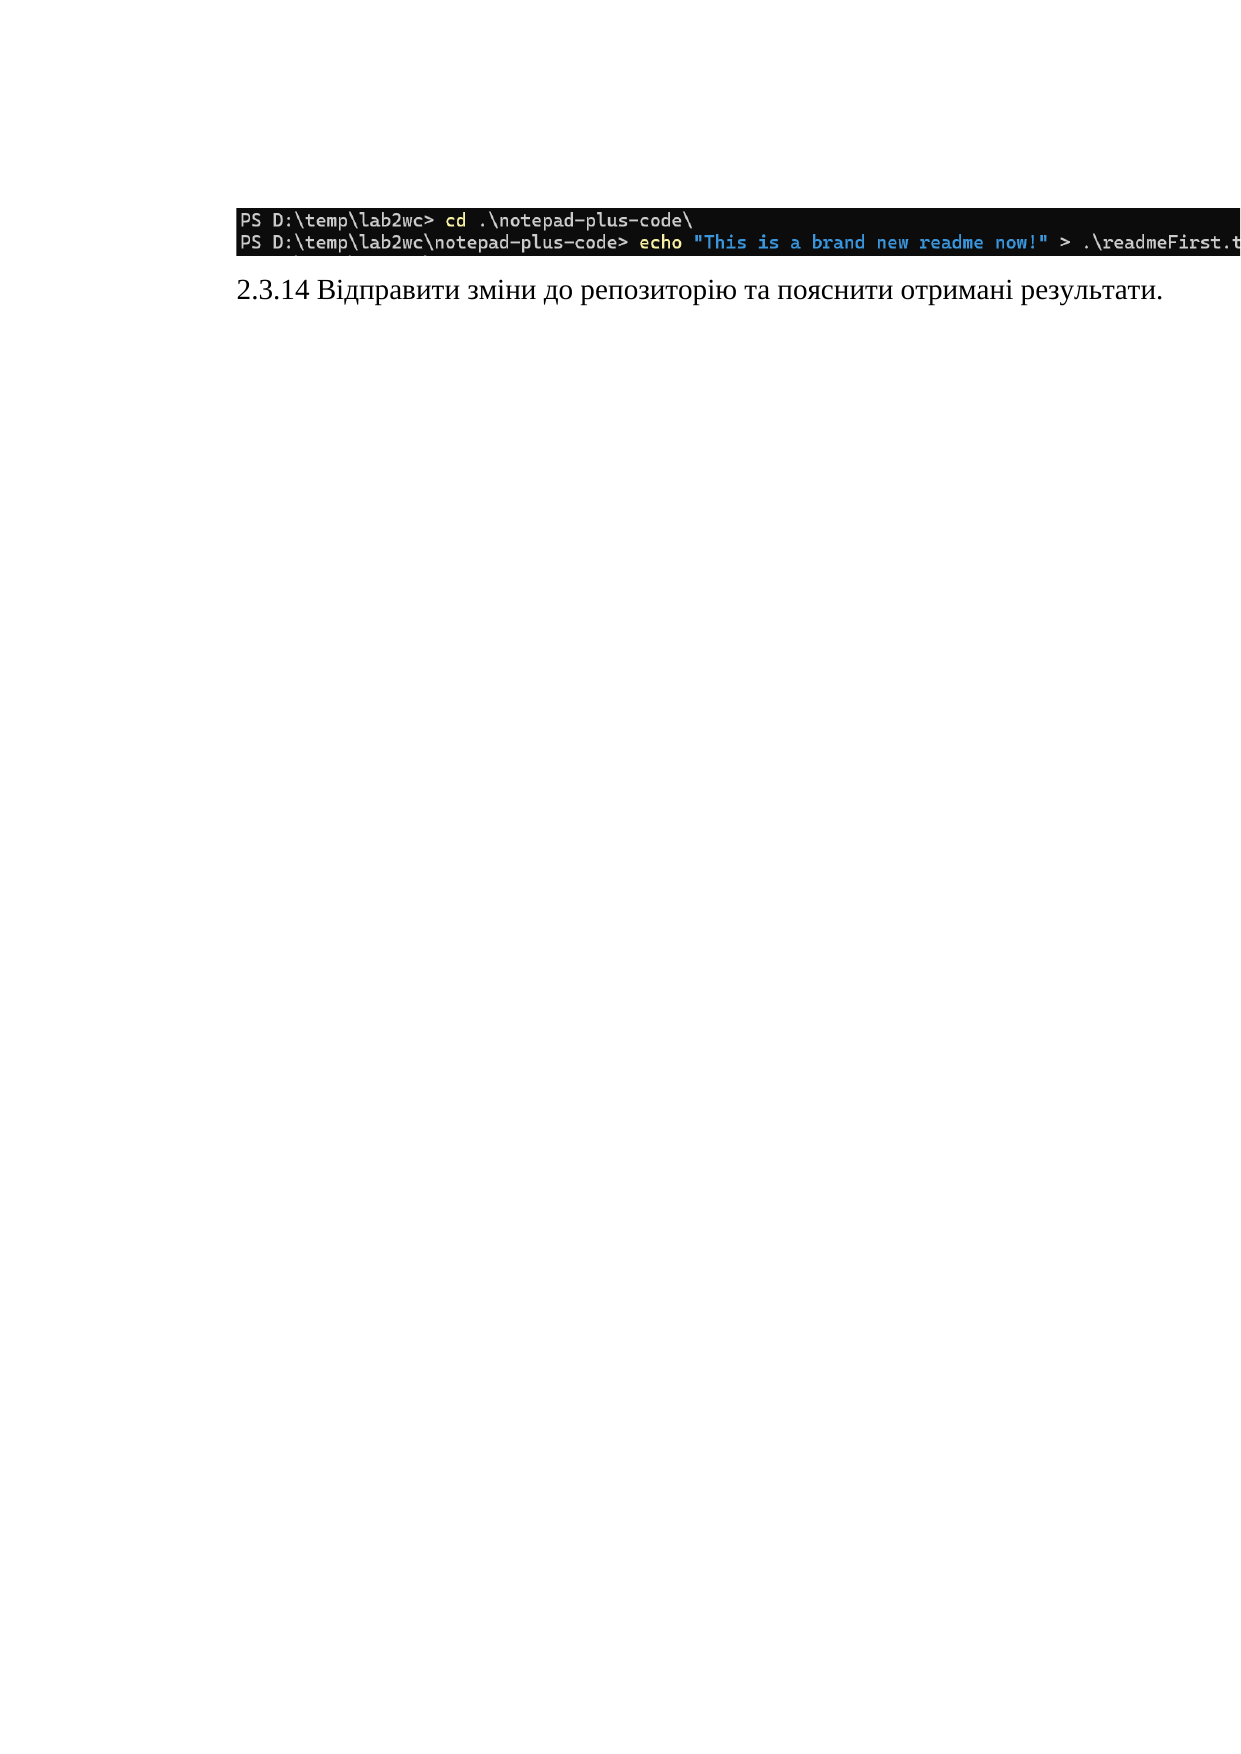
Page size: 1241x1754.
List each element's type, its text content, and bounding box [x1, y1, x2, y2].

text 2.3.14 Відправити зміни до репозиторію та пояснити отримані результати. [148, 272, 1181, 306]
picture [236, 208, 1241, 256]
